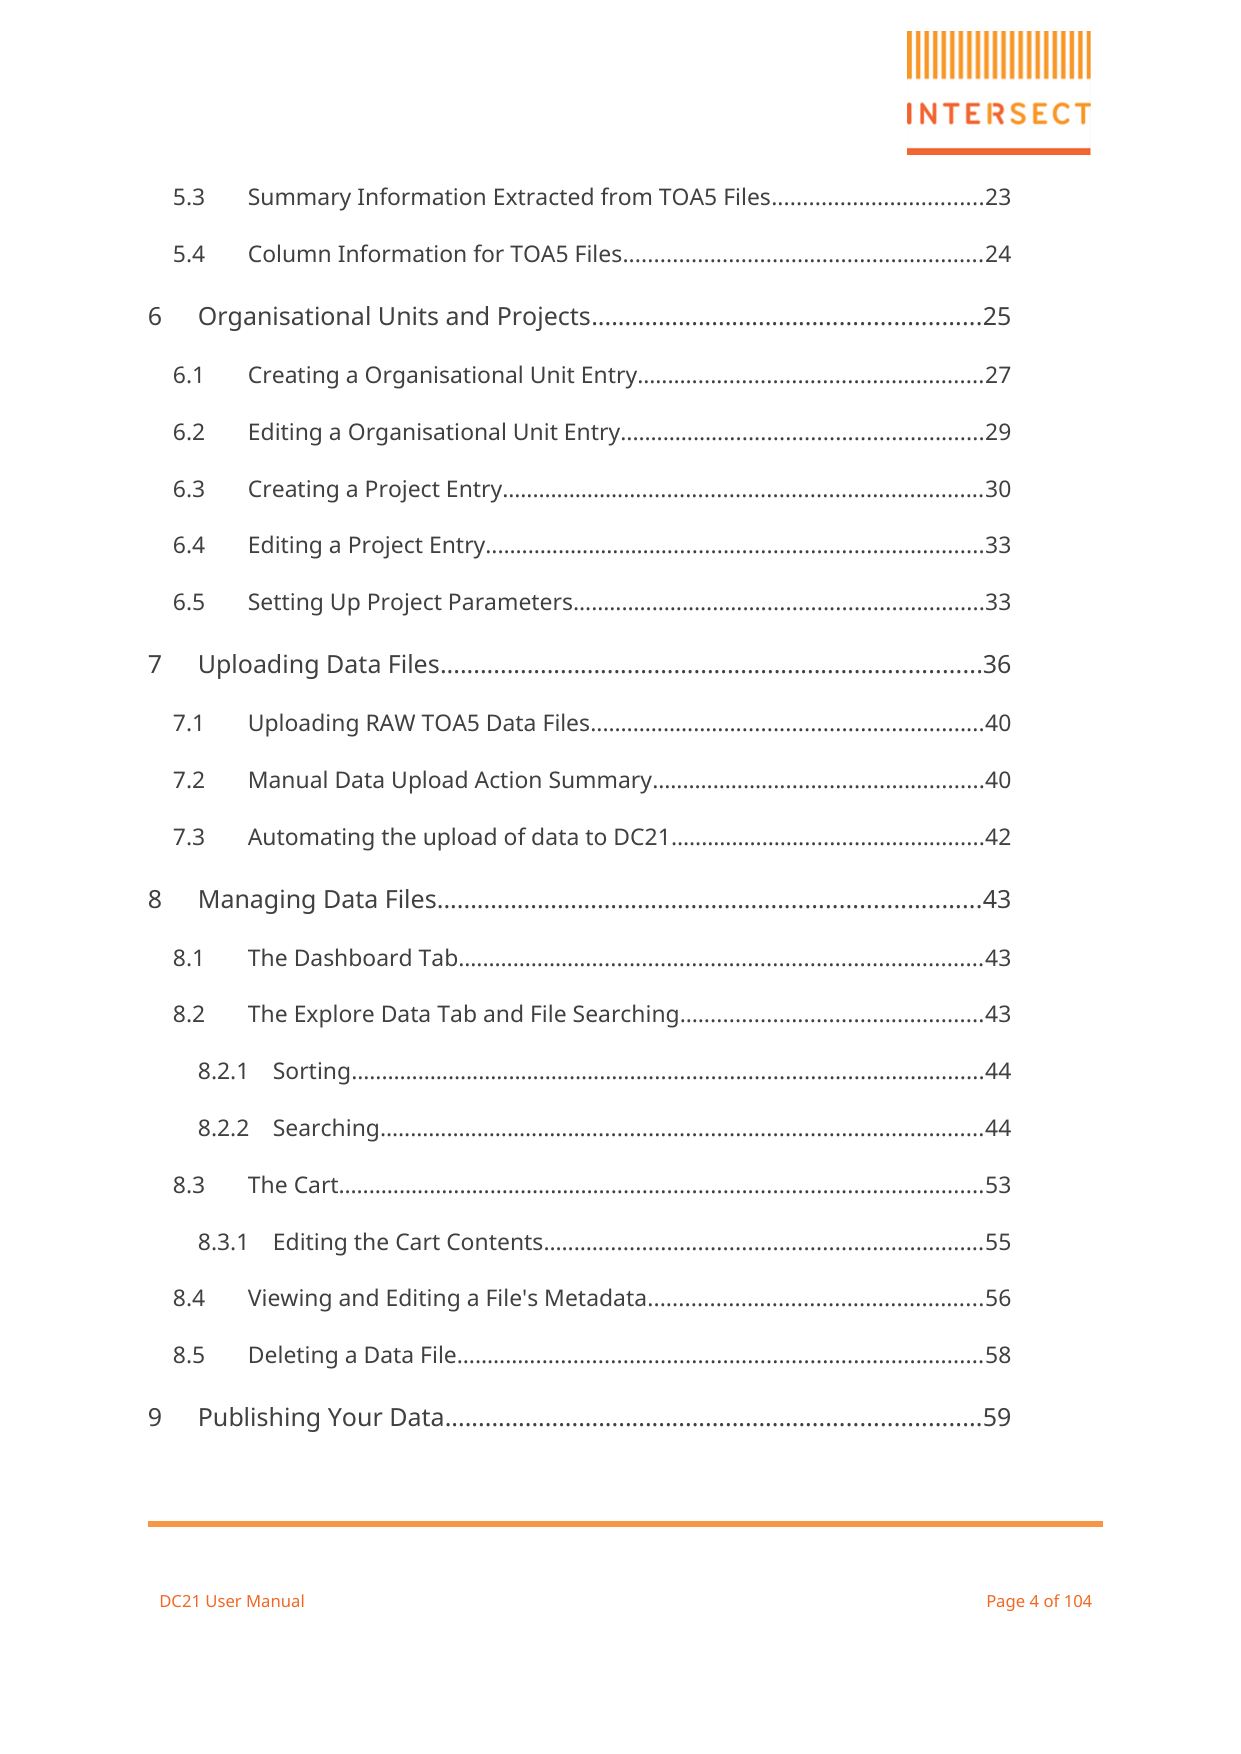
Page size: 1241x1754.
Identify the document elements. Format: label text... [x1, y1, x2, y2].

text 6.1 Creating a Organisational Unit Entry 27 [173, 359, 1092, 390]
text 8.5 Deleting a Data File 58 [173, 1339, 1092, 1370]
text 7.2 Manual Data Upload Action Summary 40 [173, 764, 1092, 795]
text 5.4 Column Information for TOA5 Files 24 [173, 238, 1092, 269]
text 8.3 The Cart 53 [173, 1169, 1092, 1200]
text 7.1 Uploading RAW TOA5 Data Files 40 [173, 707, 1092, 738]
text 8.1 The Dashboard Tab 43 [173, 942, 1092, 973]
text 6.3 Creating a Project Entry 30 [173, 473, 1092, 504]
text 6.2 Editing a Organisational Unit Entry 29 [173, 416, 1092, 447]
picture [905, 29, 1093, 157]
text 7 Uploading Data Files 36 [148, 647, 1092, 681]
text 8 Managing Data Files 43 [148, 882, 1092, 916]
text 8.2.2 Searching 44 [198, 1112, 1092, 1143]
text 6.5 Setting Up Project Parameters 33 [173, 586, 1092, 617]
text 6.4 Editing a Project Entry 33 [173, 529, 1092, 561]
text 8.2.1 Sorting 44 [198, 1055, 1092, 1086]
text 7.3 Automating the upload of data to DC21 42 [173, 821, 1092, 852]
text 6 Organisational Units and Projects 25 [148, 299, 1092, 333]
text 8.2 The Explore Data Tab and File Searching 43 [173, 998, 1092, 1029]
text 8.4 Viewing and Editing a File's Metadata 56 [173, 1282, 1092, 1313]
text 9 Publishing Your Data 59 [148, 1400, 1092, 1434]
text 8.3.1 Editing the Cart Contents 55 [198, 1225, 1092, 1257]
text 5.3 Summary Information Extracted from TOA5 Files 23 [173, 181, 1092, 213]
